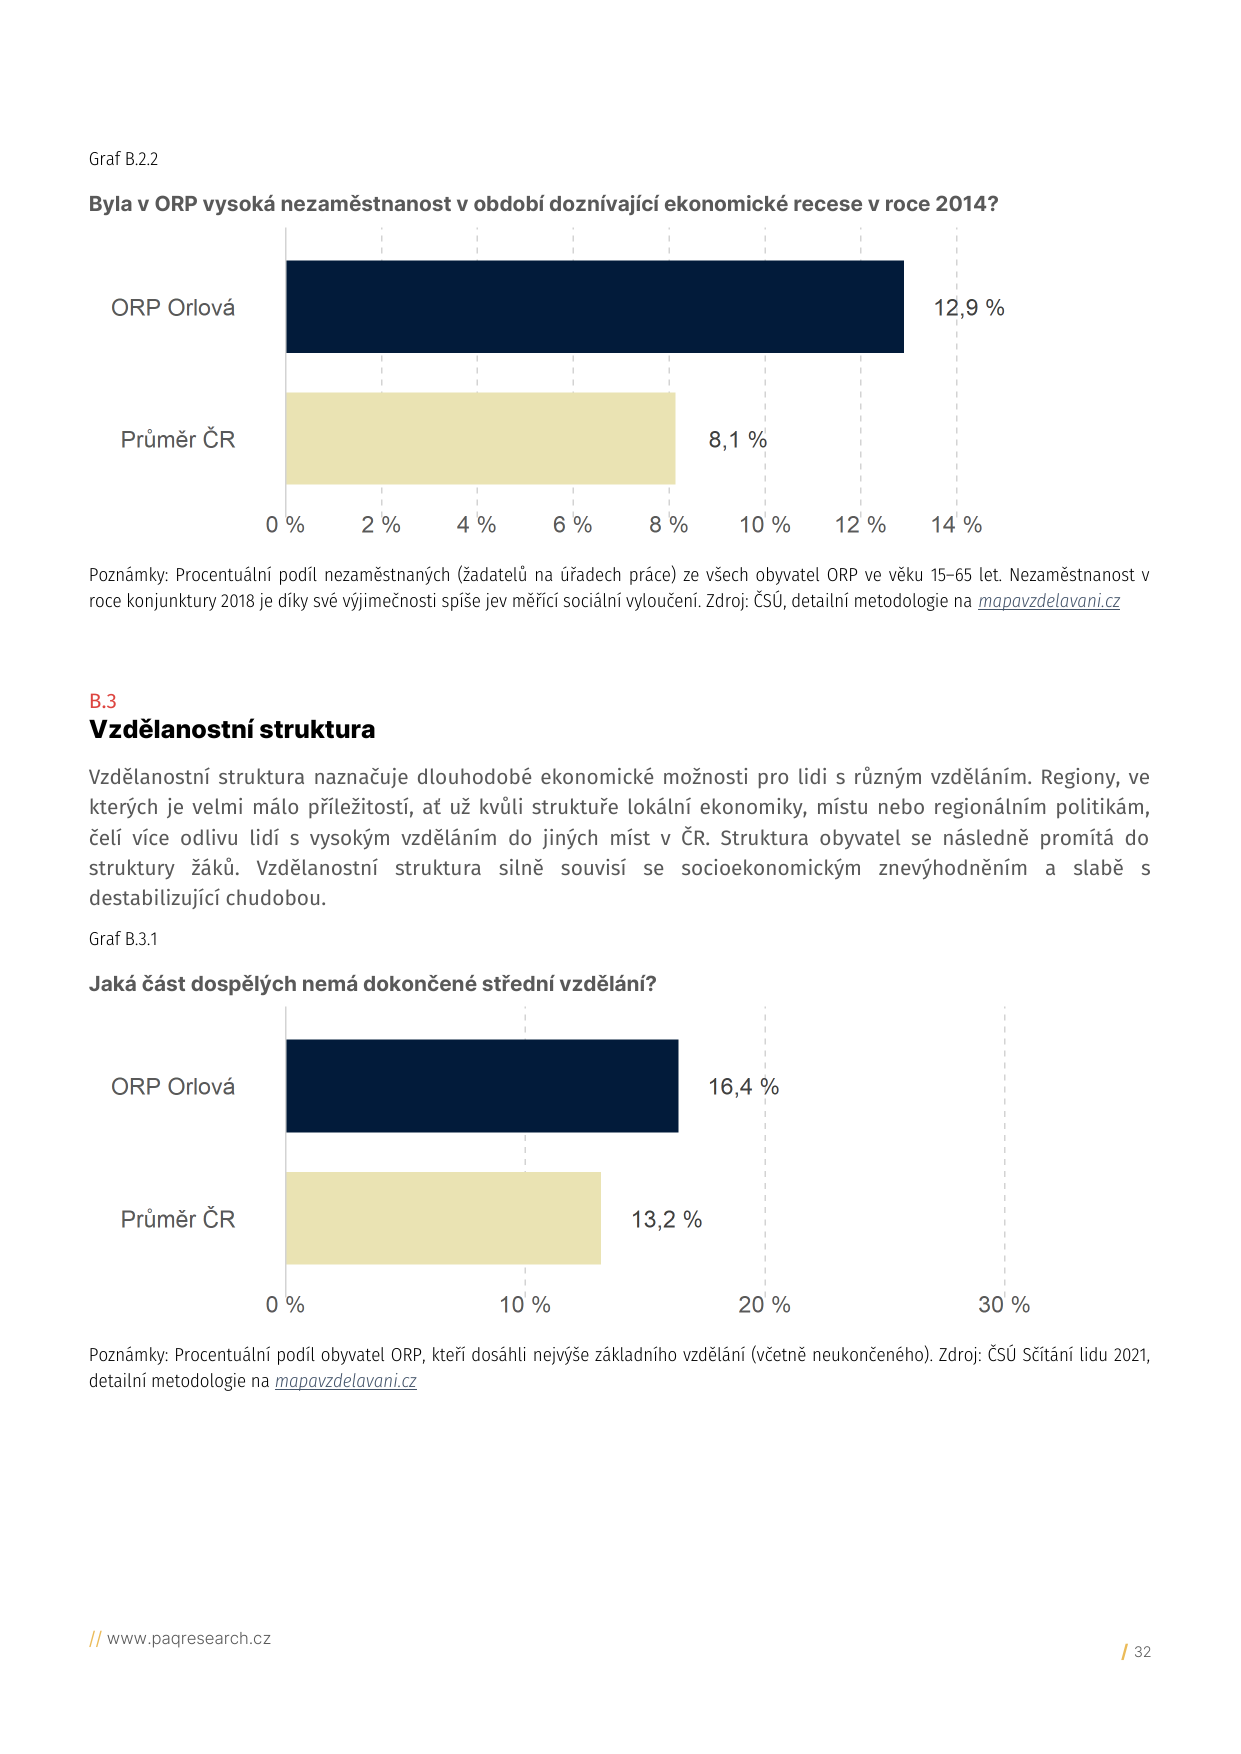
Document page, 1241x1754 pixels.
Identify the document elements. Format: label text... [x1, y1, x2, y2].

text Jaká část dospělých nemá dokončené střední vzdělání? [89, 966, 1152, 996]
subtitle Vzdělanostní struktura [89, 714, 1152, 744]
text Byla v ORP vysoká nezaměstnanost v období doznívající ekonomické recese v roce 2014? [89, 186, 1152, 216]
text Poznámky: Procentuální podíl obyvatel ORP, kteří dosáhli nejvýše základního vzdělání (včetně neukončeného). Zdroj: ČSÚ Sčítání lidu 2021, detailní metodologie na mapavzdelavani.cz [89, 1344, 1152, 1392]
picture [88, 996, 1139, 1328]
text Poznámky: Procentuální podíl nezaměstnaných (žadatelů na úřadech práce) ze všech obyvatel ORP ve věku 15–65 let. Nezaměstnanost v roce konjunktury 2018 je díky své výjimečnosti spíše jev měřící sociální vyloučení. Zdroj: ČSÚ, detailní metodologie na mapavzdelavani.cz [89, 564, 1152, 613]
text Graf B.2.2 [89, 148, 1152, 170]
text B.3 [89, 684, 1152, 714]
text Vzdělanostní struktura naznačuje dlouhodobé ekonomické možnosti pro lidi s různým vzděláním. Regiony, ve kterých je velmi málo příležitostí, ať už kvůli struktuře lokální ekonomiky, místu nebo regionálním politikám, čelí více odlivu lidí s vysokým vzděláním do jiných míst v ČR. Struktura obyvatel se následně promítá do struktury žáků. Vzdělanostní struktura silně souvisí se socioekonomickým znevýhodněním a slabě s destabilizující chudobou. [89, 760, 1152, 911]
text Graf B.3.1 [89, 927, 1152, 950]
picture [88, 216, 1139, 548]
